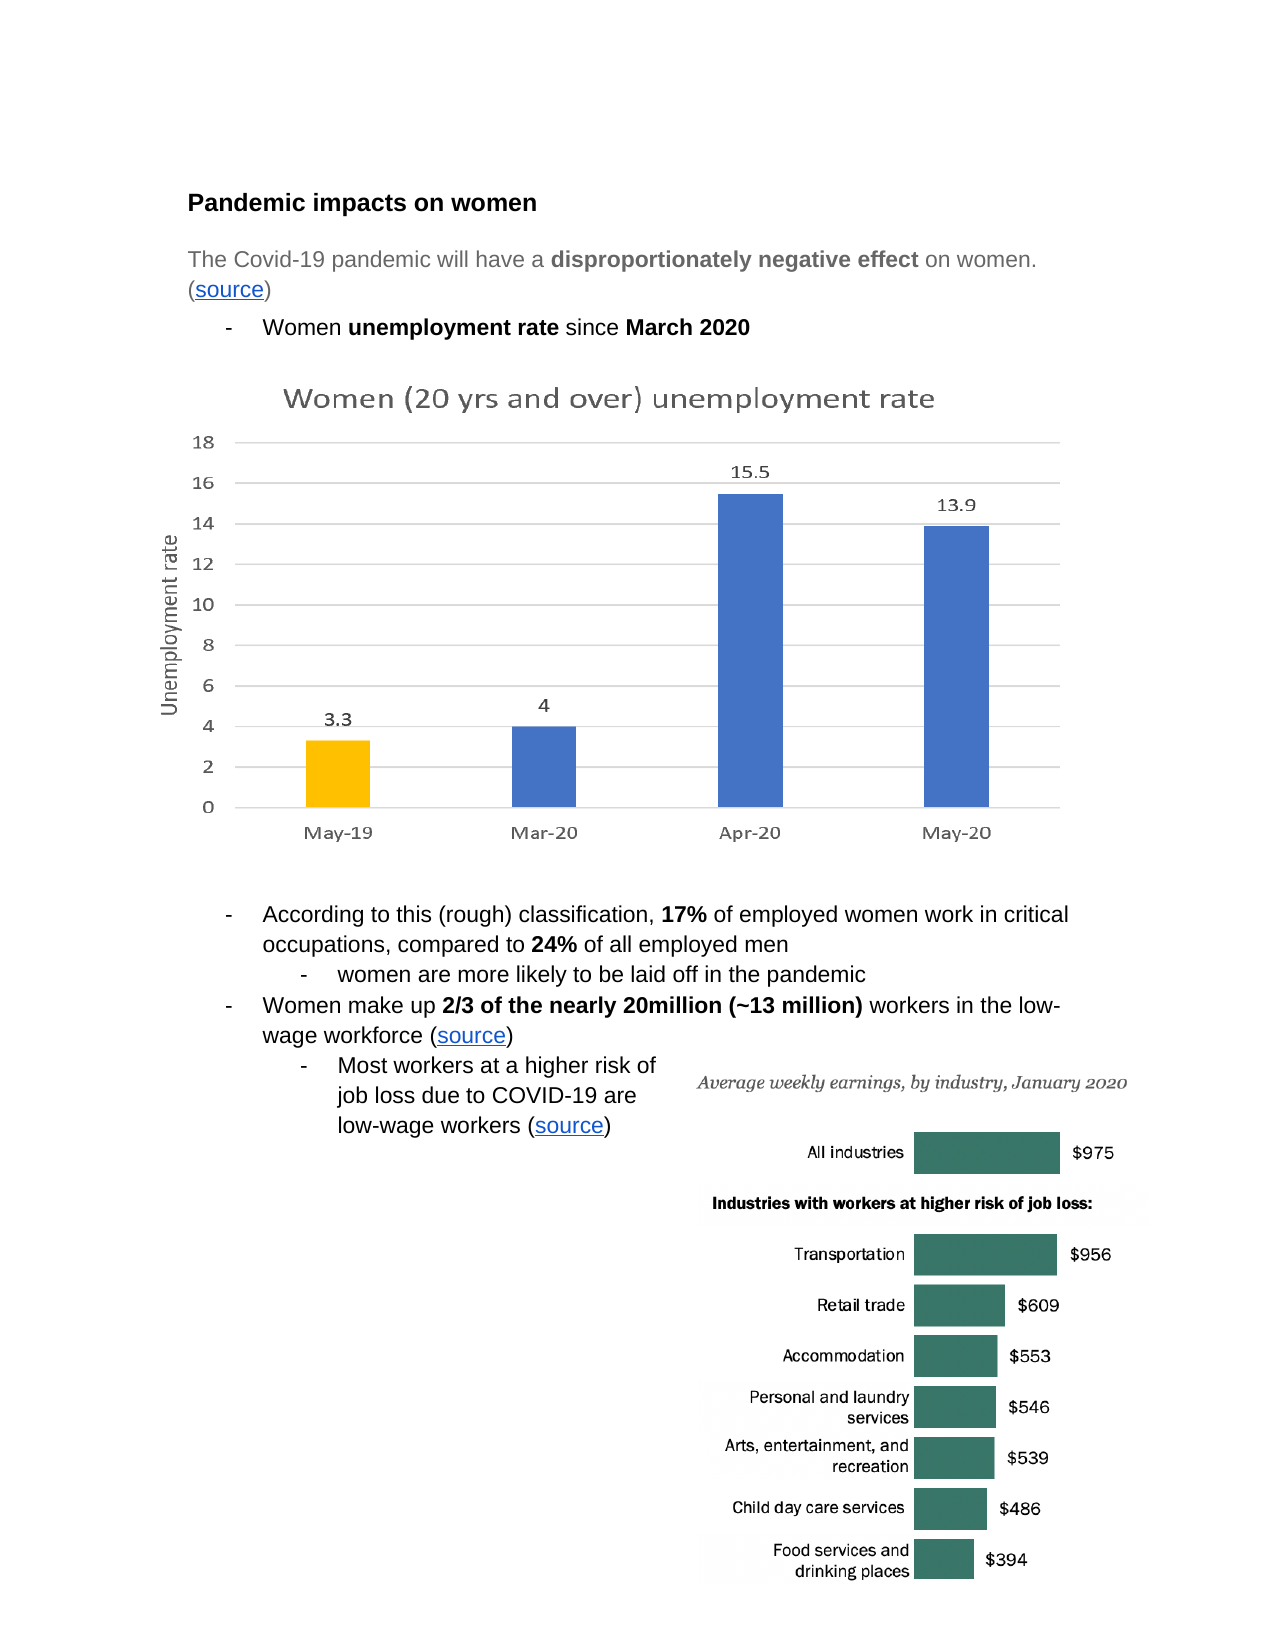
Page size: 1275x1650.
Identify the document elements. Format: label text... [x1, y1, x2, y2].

subtitle The Covid-19 pandemic will have a disproportionately negative effect on women. (source) [187, 246, 1087, 302]
list Most workers at a higher risk of job loss due to COVID-19 are low-wage workers (source) [300, 1052, 1087, 1139]
list Women unemployment rate since March 2020 [225, 314, 1087, 341]
picture [132, 363, 1077, 856]
list women are more likely to be laid off in the pandemic [300, 961, 1087, 988]
list Women make up 2/3 of the nearly 20million (~13 million) workers in the low-wage workforce (source) [225, 992, 1087, 1048]
list According to this (rough) classification, 17% of employed women work in critical occupations, compared to 24% of all employed men [225, 901, 1087, 958]
subtitle Pandemic impacts on women [187, 187, 1087, 216]
picture [678, 1065, 1203, 1590]
